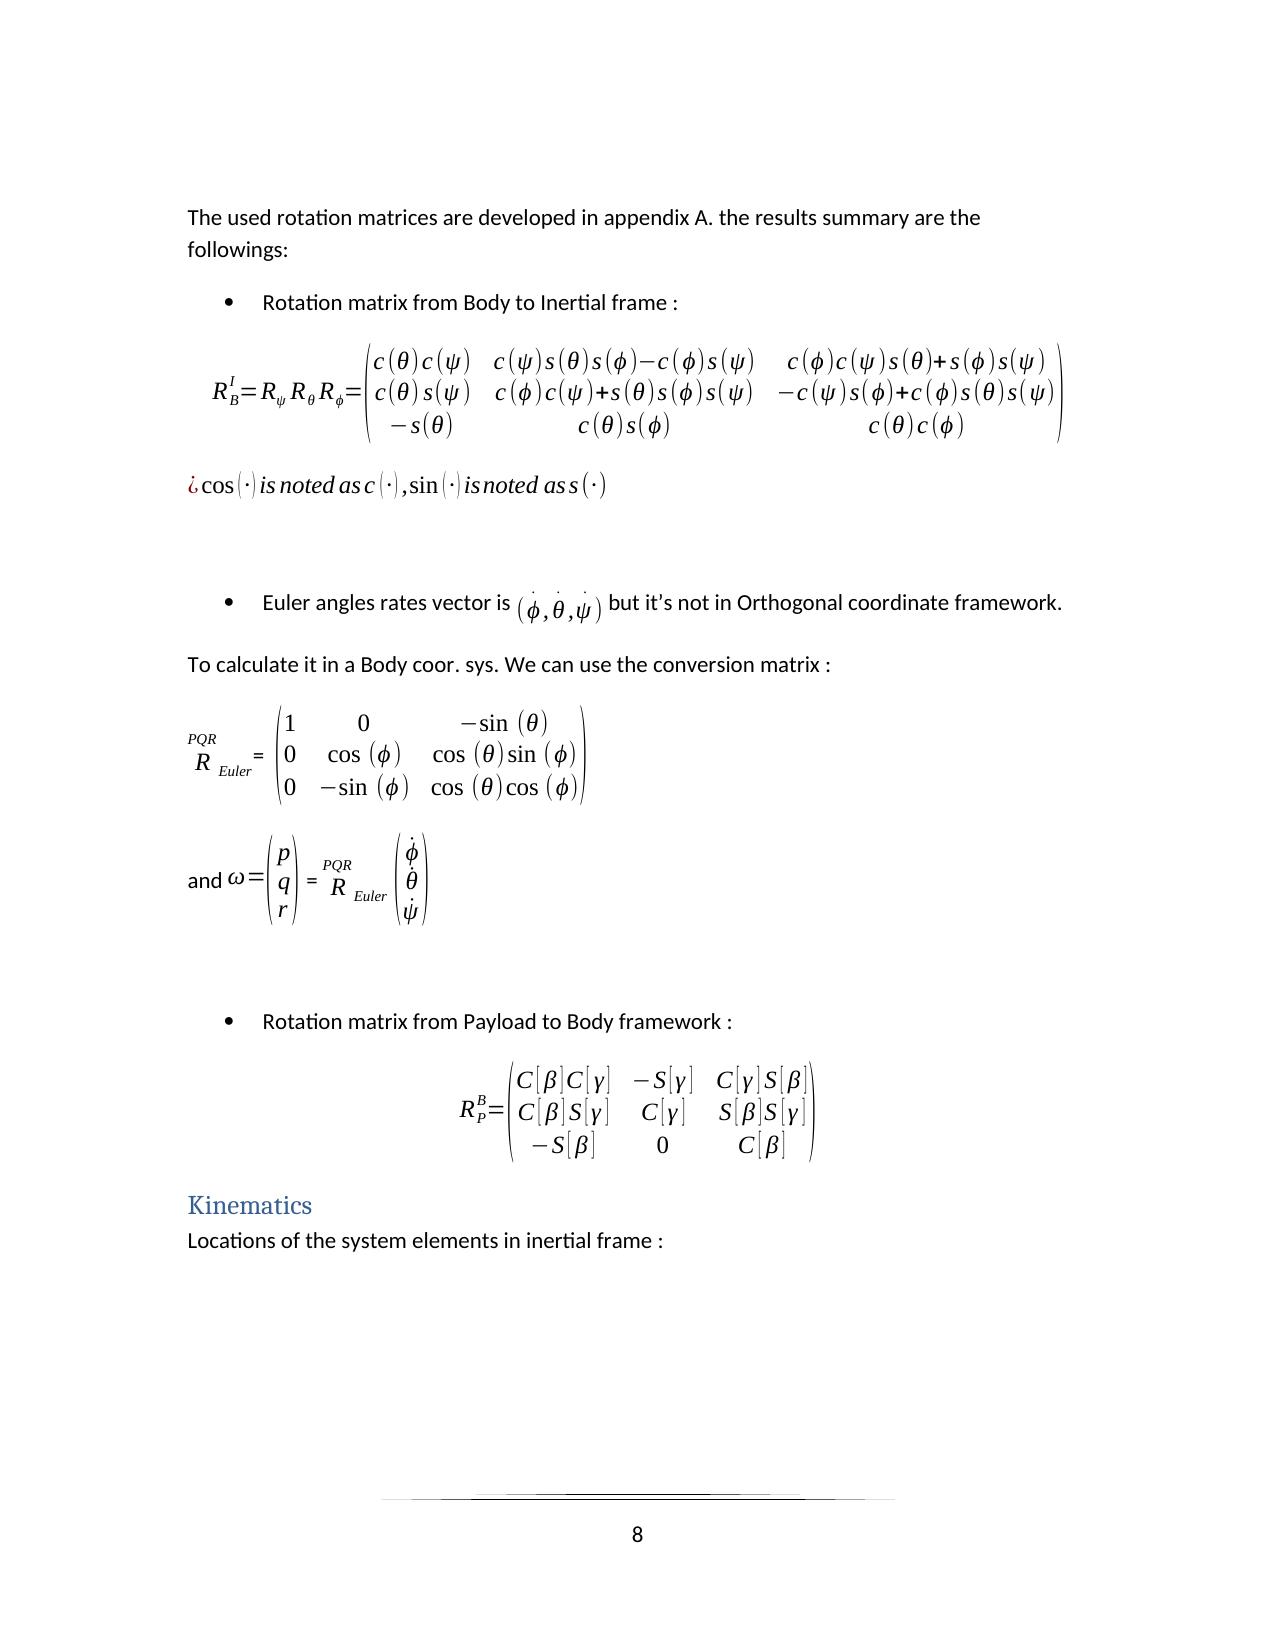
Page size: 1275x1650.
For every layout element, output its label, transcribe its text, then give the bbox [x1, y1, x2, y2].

subtitle Kinematics [187, 1190, 1087, 1221]
text The used rotation matrices are developed in appendix A. the results summary are the followings: [187, 203, 1087, 263]
text To calculate it in a Body coor. sys. We can use the conversion matrix : [187, 650, 1087, 678]
list Rotation matrix from Payload to Body framework : [225, 1007, 1087, 1035]
list Rotation matrix from Body to Inertial frame : [225, 288, 1087, 316]
text Locations of the system elements in inertial frame : [187, 1226, 1087, 1254]
text = [187, 703, 1087, 807]
text and = [187, 832, 1087, 929]
list Euler angles rates vector is but it’s not in Orthogonal coordinate framework. [225, 579, 1087, 625]
